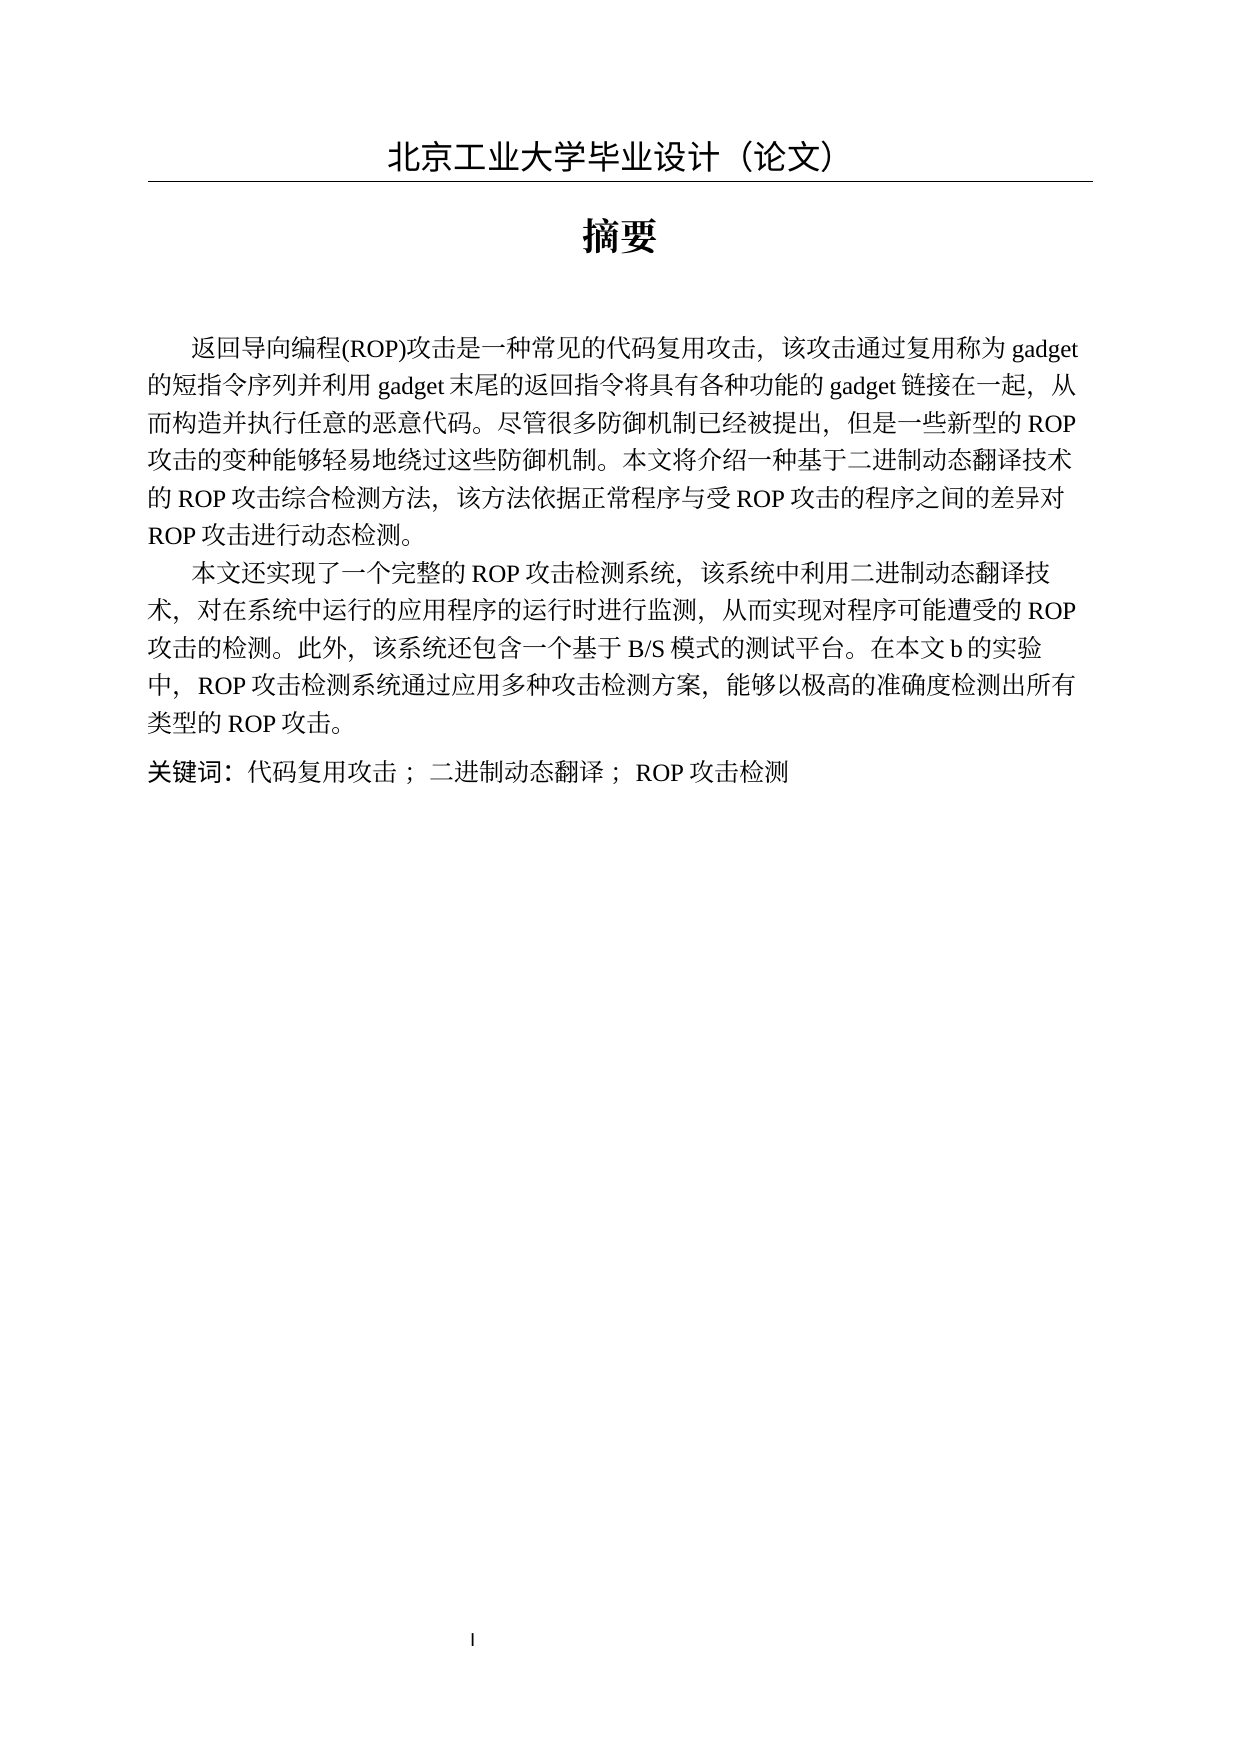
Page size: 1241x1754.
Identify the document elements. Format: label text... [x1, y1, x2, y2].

text 关键词：代码复用攻击 ；二进制动态翻译 ；ROP攻击检测 [148, 752, 1093, 788]
text 返回导向编程(ROP)攻击是一种常见的代码复用攻击，该攻击通过复用称为gadget的短指令序列并利用gadget末尾的返回指令将具有各种功能的gadget链接在一起，从而构造并执行任意的恶意代码。尽管很多防御机制已经被提出，但是一些新型的ROP攻击的变种能够轻易地绕过这些防御机制。本文将介绍一种基于二进制动态翻译技术的ROP攻击综合检测方法，该方法依据正常程序与受ROP攻击的程序之间的差异对ROP攻击进行动态检测。 [148, 327, 1093, 552]
text 本文还实现了一个完整的ROP攻击检测系统，该系统中利用二进制动态翻译技术，对在系统中运行的应用程序的运行时进行监测，从而实现对程序可能遭受的ROP攻击的检测。此外，该系统还包含一个基于B/S模式的测试平台。在本文b的实验中，ROP攻击检测系统通过应用多种攻击检测方案，能够以极高的准确度检测出所有类型的ROP攻击。 [148, 552, 1093, 740]
list 摘要 [148, 207, 1093, 261]
